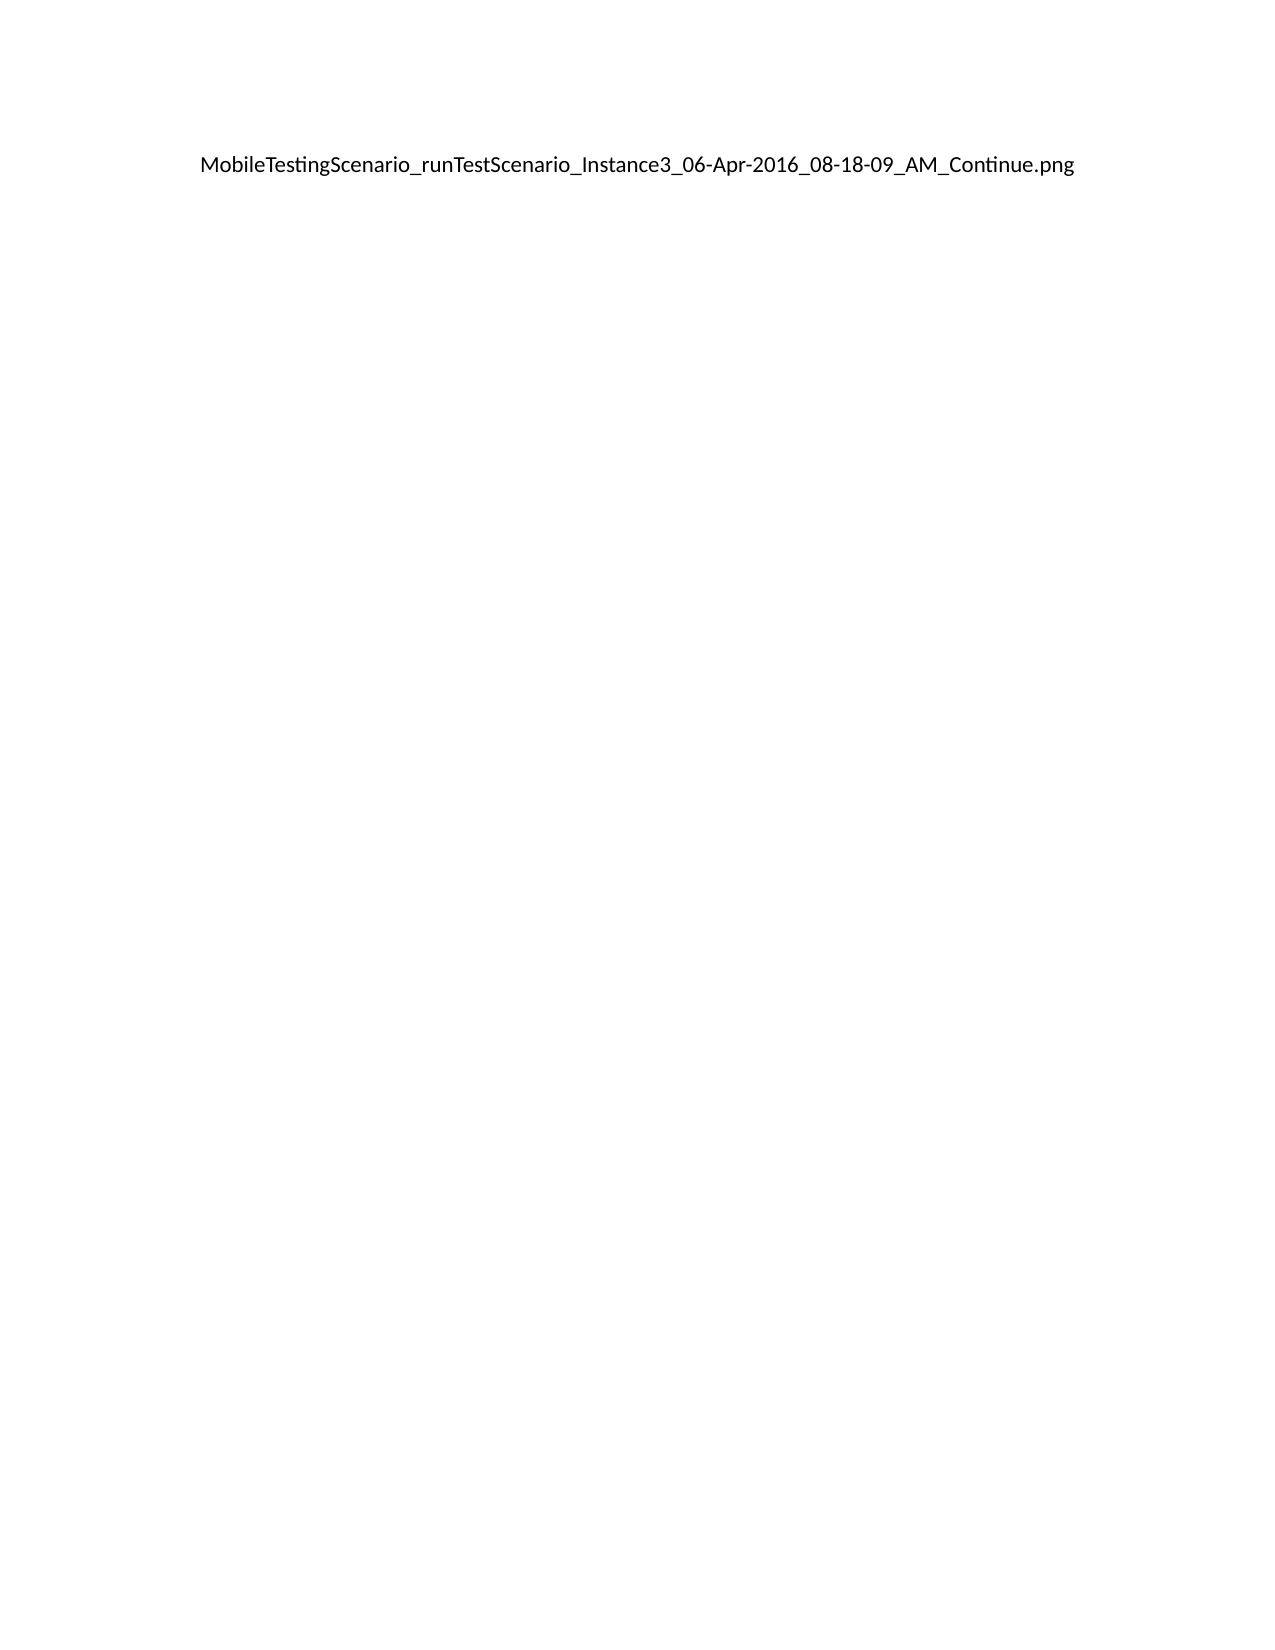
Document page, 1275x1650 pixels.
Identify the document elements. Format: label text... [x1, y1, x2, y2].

text MobileTestingScenario_runTestScenario_Instance3_06-Apr-2016_08-18-09_AM_Continue.png [150, 150, 1125, 218]
